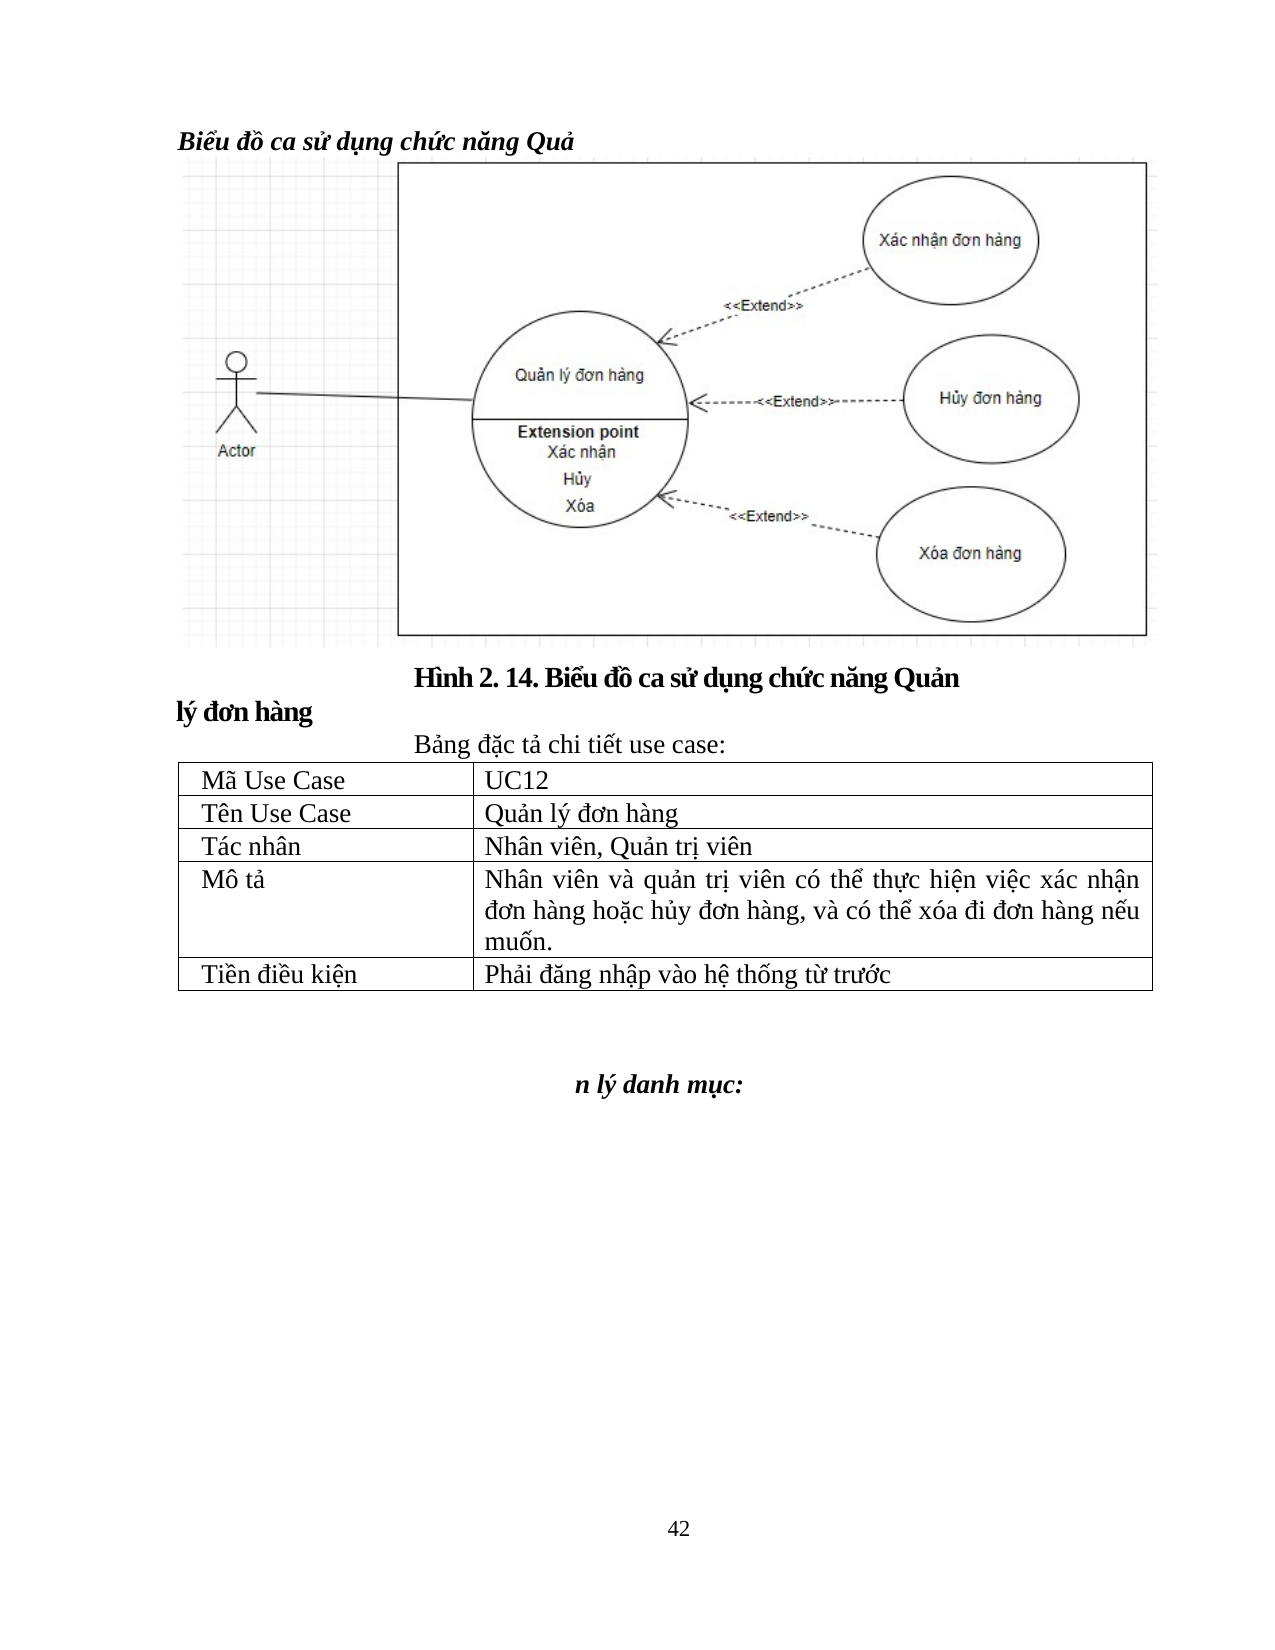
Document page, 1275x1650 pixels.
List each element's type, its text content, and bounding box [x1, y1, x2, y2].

table_cell Phải đăng nhập vào hệ thống từ trước [474, 958, 1152, 990]
subtitle Hình 2. 14. Biểu đồ ca sử dụng chức năng Quản lý đơn hàng [176, 661, 982, 728]
table_header UC12 [474, 763, 1152, 795]
table_header Mã Use Case [179, 763, 473, 795]
table_cell Nhân viên, Quản trị viên [474, 829, 1152, 861]
text Bảng đặc tả chi tiết use case: [176, 728, 982, 759]
table_cell Tác nhân [179, 829, 473, 861]
table_cell Tiền điều kiện [179, 958, 473, 990]
table_cell Mô tả [179, 862, 473, 957]
table_cell Quản lý đơn hàng [474, 796, 1152, 828]
picture [182, 157, 1158, 647]
table_cell Nhân viên và quản trị viên có thể thực hiện việc xác nhận đơn hàng hoặc hủy đơn hàng, và có thể xóa đi đơn hàng nếu muốn. [474, 862, 1152, 957]
text n lý danh mục: [279, 1069, 1040, 1100]
table_cell Tên Use Case [179, 796, 473, 828]
